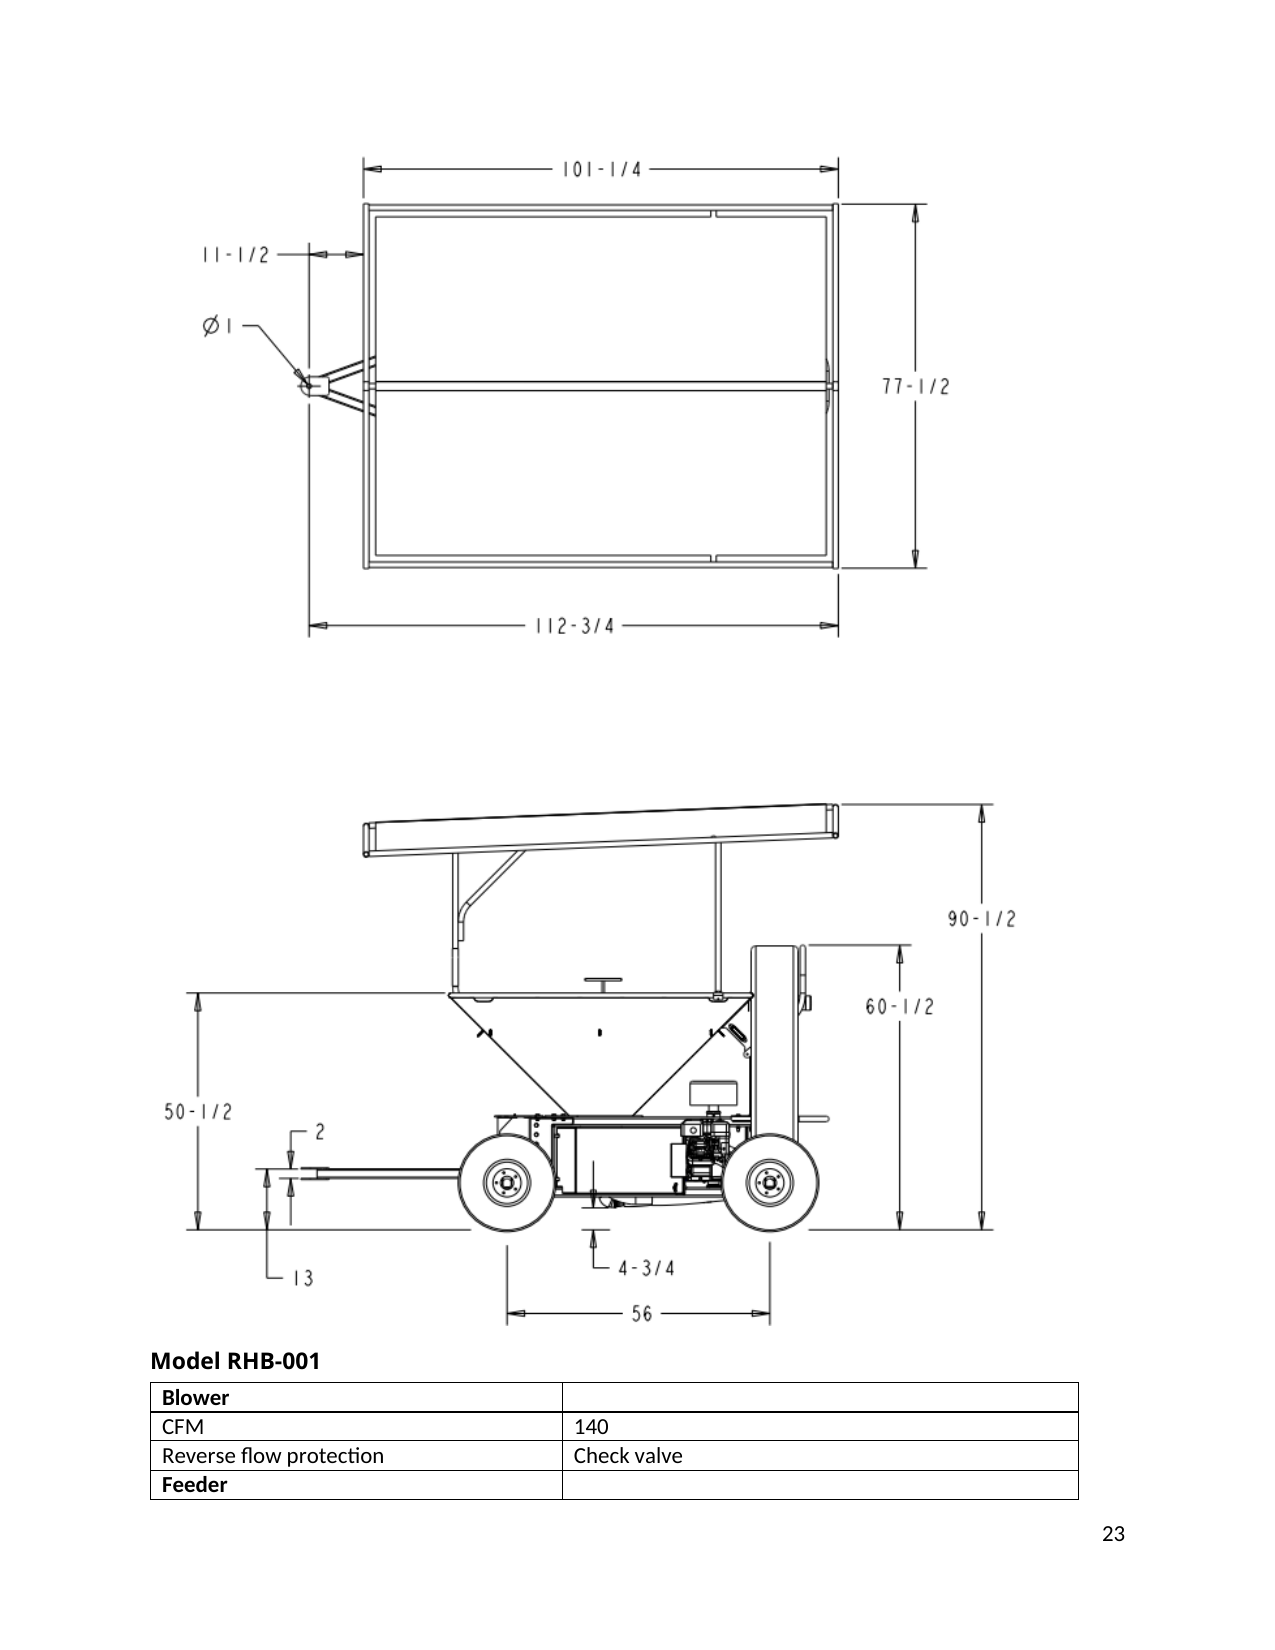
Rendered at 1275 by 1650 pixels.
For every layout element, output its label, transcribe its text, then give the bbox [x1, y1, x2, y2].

table_cell [563, 1471, 1078, 1498]
table_cell Check valve [563, 1441, 1078, 1469]
subtitle Model RHB-001 [150, 1345, 1125, 1376]
table_cell 140 [563, 1413, 1078, 1440]
picture [150, 150, 1049, 1326]
table_header [563, 1383, 1078, 1411]
table_header Blower [151, 1383, 562, 1411]
table_cell Reverse flow protection [151, 1441, 562, 1469]
table_cell Feeder [151, 1471, 562, 1498]
table_cell CFM [151, 1413, 562, 1440]
